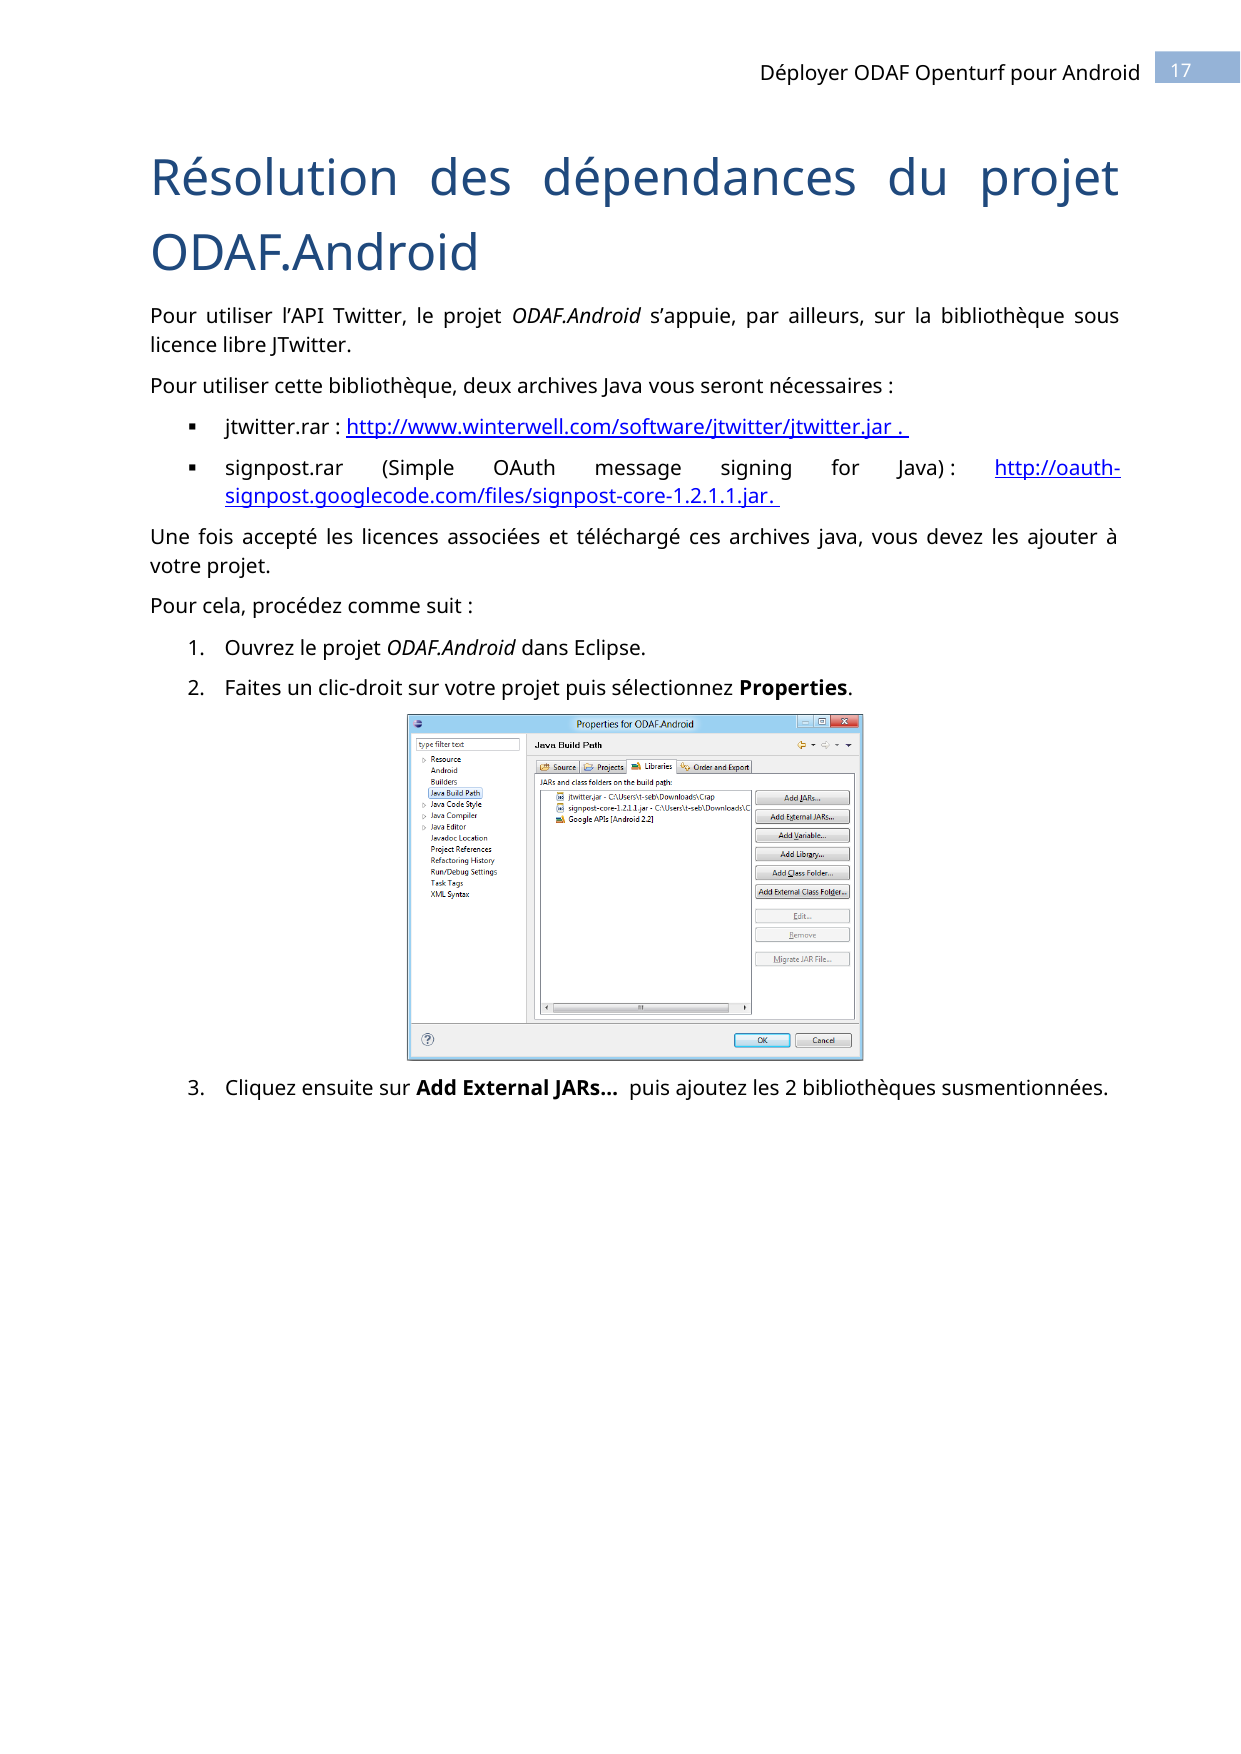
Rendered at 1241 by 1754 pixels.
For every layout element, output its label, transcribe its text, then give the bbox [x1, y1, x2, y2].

picture [406, 714, 864, 1061]
text Pour utiliser l’API Twitter, le projet ODAF.Android s’appuie, par ailleurs, sur la bibliothèque sous licence libre JTwitter. [150, 302, 1120, 358]
text Pour utiliser cette bibliothèque, deux archives Java vous seront nécessaires : [150, 371, 1120, 399]
text Une fois accepté les licences associées et téléchargé ces archives java, vous devez les ajouter à votre projet. [150, 522, 1120, 579]
text Pour cela, procédez comme suit : [150, 592, 1120, 620]
list jtwitter.rar : http://www.winterwell.com/software/jtwitter/jtwitter.jar . [187, 412, 1120, 440]
list signpost.rar (Simple OAuth message signing for Java) : http://oauth-signpost.googlecode.com/files/signpost-core-1.2.1.1.jar. [187, 453, 1120, 510]
list Faites un clic-droit sur votre projet puis sélectionnez Properties. [187, 673, 1120, 702]
subtitle Résolution des dépendances du projet ODAF.Android [150, 135, 1120, 285]
list Ouvrez le projet ODAF.Android dans Eclipse. [187, 633, 1120, 661]
list Cliquez ensuite sur Add External JARs… puis ajoutez les 2 bibliothèques susmentionnées. [187, 1073, 1120, 1101]
